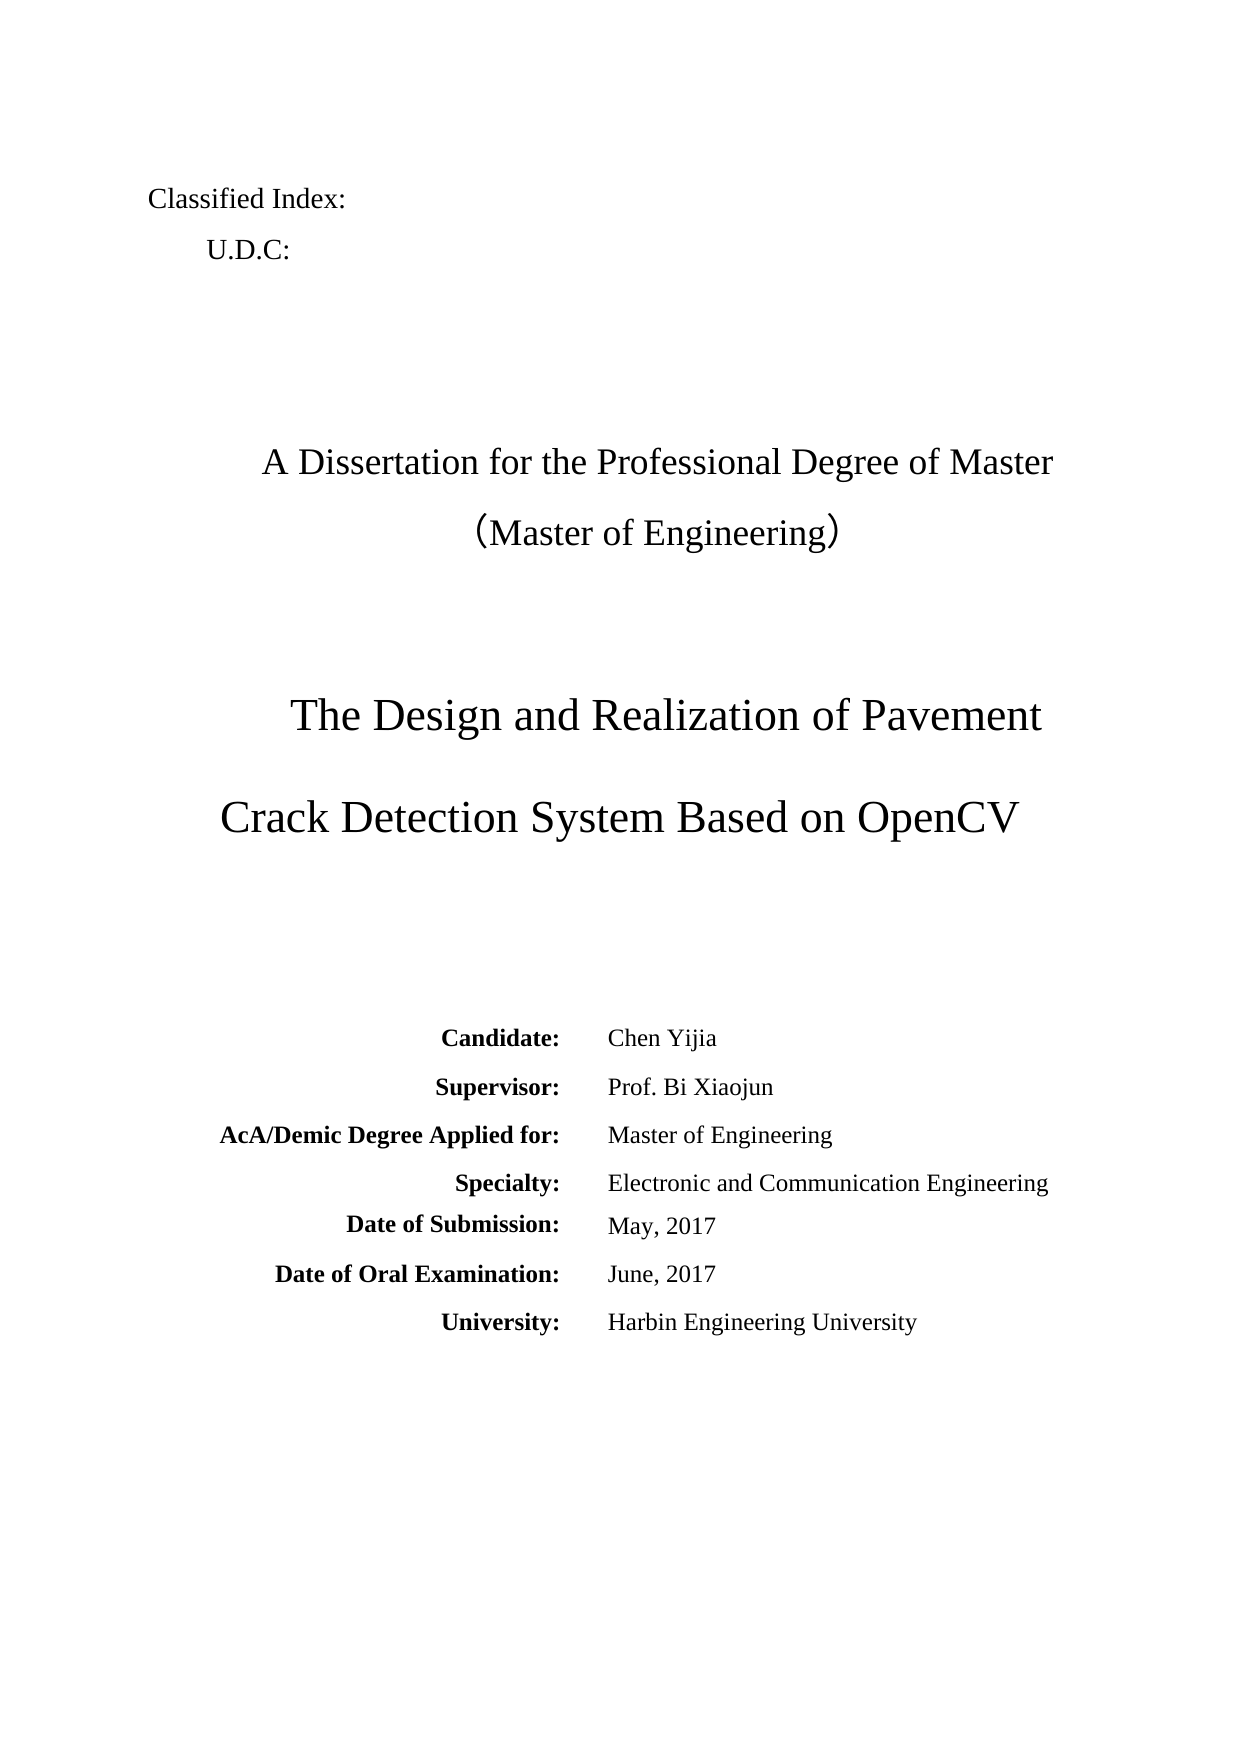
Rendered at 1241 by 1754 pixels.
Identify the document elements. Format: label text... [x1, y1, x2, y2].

text The Design and Realization of Pavement Crack Detection System Based on OpenCV [148, 680, 1092, 849]
table_cell Master of Engineering [571, 1117, 1096, 1166]
table_cell University: [148, 1305, 571, 1353]
table_cell Harbin Engineering University [571, 1305, 1096, 1353]
table_cell June, 2017 [571, 1257, 1096, 1305]
text A Dissertation for the Professional Degree of Master [148, 427, 1092, 495]
table_header Chen Yijia [571, 1021, 1096, 1069]
table_header Candidate: [148, 1021, 571, 1069]
table_cell Prof. Bi Xiaojun [571, 1069, 1096, 1117]
table_cell AcA/Demic Degree Applied for: [148, 1117, 571, 1166]
text （Master of Engineering） [148, 495, 1092, 563]
text Classified Index: [148, 181, 1092, 215]
table_cell May, 2017 [571, 1206, 1096, 1257]
table_cell Date of Oral Examination: [148, 1257, 571, 1305]
table_cell Date of Submission: [148, 1206, 571, 1257]
table_cell Supervisor: [148, 1069, 571, 1117]
table_cell Specialty: [148, 1166, 571, 1206]
text U.D.C: [148, 232, 1092, 266]
table_cell Electronic and Communication Engineering [571, 1166, 1096, 1206]
